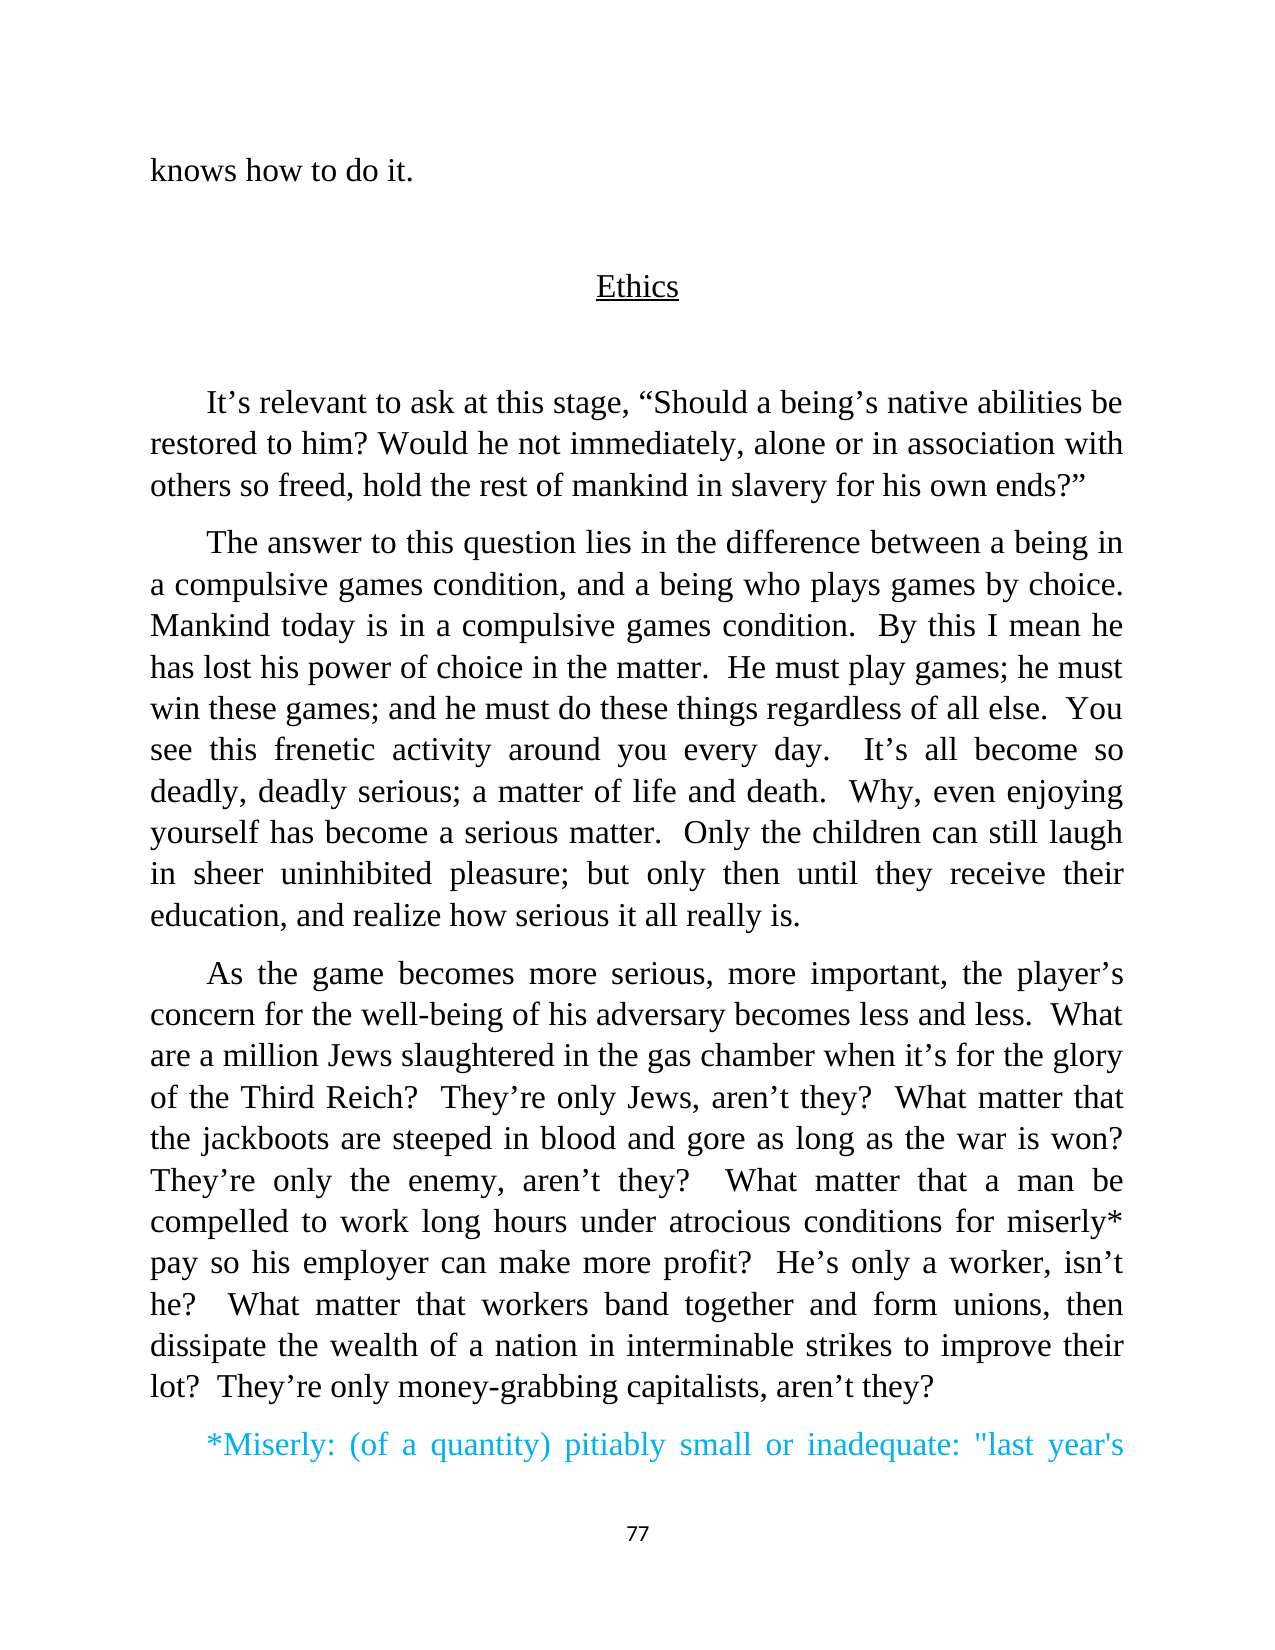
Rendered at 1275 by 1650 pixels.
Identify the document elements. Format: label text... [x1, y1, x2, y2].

text As the game becomes more serious, more important, the player’s concern for the well-being of his adversary becomes less and less. What are a million Jews slaughtered in the gas chamber when it’s for the glory of the Third Reich? They’re only Jews, aren’t they? What matter that the jackboots are steeped in blood and gore as long as the war is won? They’re only the enemy, aren’t they? What matter that a man be compelled to work long hours under atrocious conditions for miserly* pay so his employer can make more profit? He’s only a worker, isn’t he? What matter that workers band together and form unions, then dissipate the wealth of a nation in interminable strikes to improve their lot? They’re only money-grabbing capitalists, aren’t they? [150, 953, 1125, 1405]
text The answer to this question lies in the difference between a being in a compulsive games condition, and a being who plays games by choice. Mankind today is in a compulsive games condition. By this I mean he has lost his power of choice in the matter. He must play games; he must win these games; and he must do these things regardless of all else. You see this frenetic activity around you every day. It’s all become so deadly, deadly serious; a matter of life and death. Why, even enjoying yourself has become a serious matter. Only the children can still laugh in sheer uninhibited pleasure; but only then until they receive their education, and realize how serious it all really is. [150, 523, 1125, 933]
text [150, 150, 1125, 188]
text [150, 1424, 1125, 1463]
text Ethics [150, 266, 1125, 304]
text It’s relevant to ask at this stage, “Should a being’s native abilities be restored to him? Would he not immediately, alone or in association with others so freed, hold the rest of mankind in slavery for his own ends?” [150, 382, 1125, 503]
